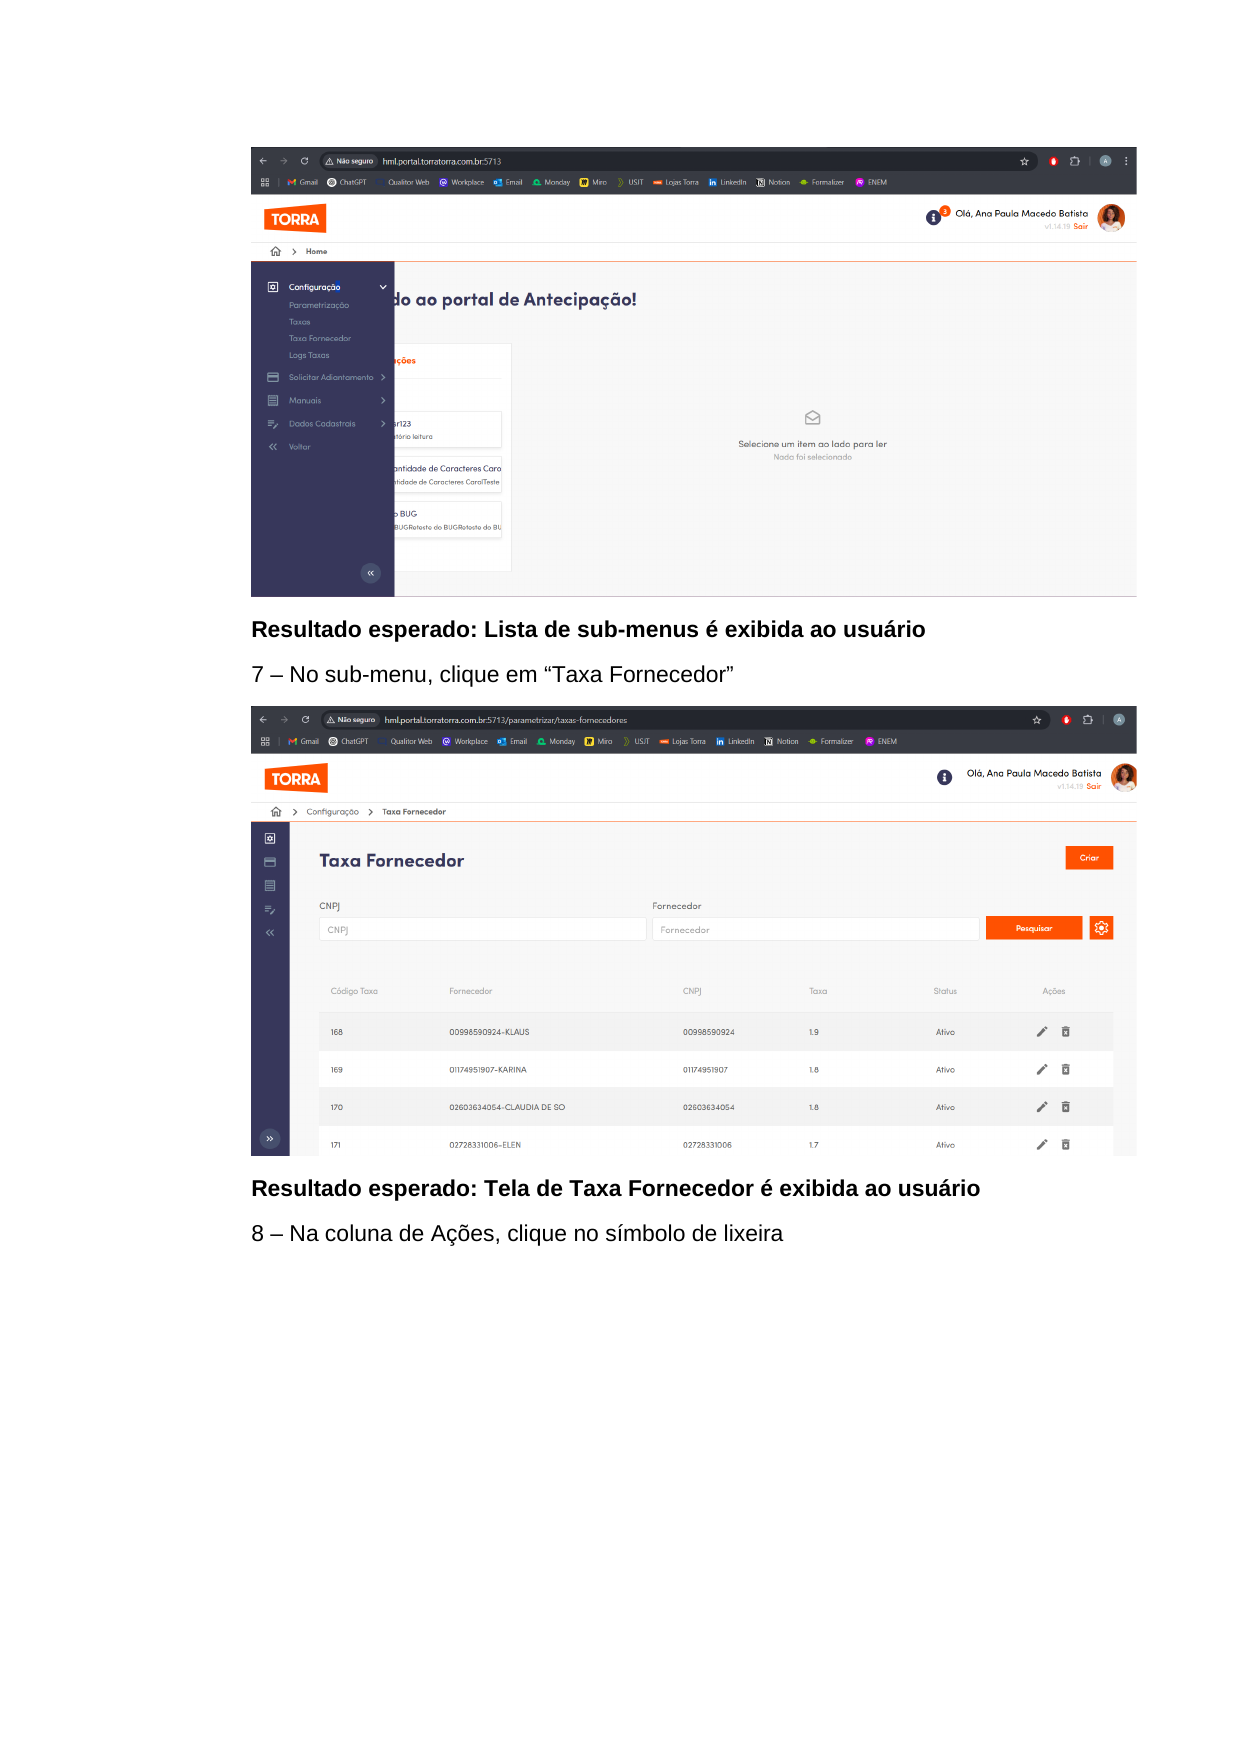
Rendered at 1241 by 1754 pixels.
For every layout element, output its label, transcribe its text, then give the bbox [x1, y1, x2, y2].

picture [251, 706, 1137, 1156]
text Resultado esperado: Tela de Taxa Fornecedor é exibida ao usuário [177, 1175, 1063, 1201]
text 7 – No sub-menu, clique em “Taxa Fornecedor” [177, 661, 1063, 687]
picture [251, 147, 1137, 597]
text 8 – Na coluna de Ações, clique no símbolo de lixeira [177, 1220, 1063, 1246]
text Resultado esperado: Lista de sub-menus é exibida ao usuário [177, 616, 1063, 642]
